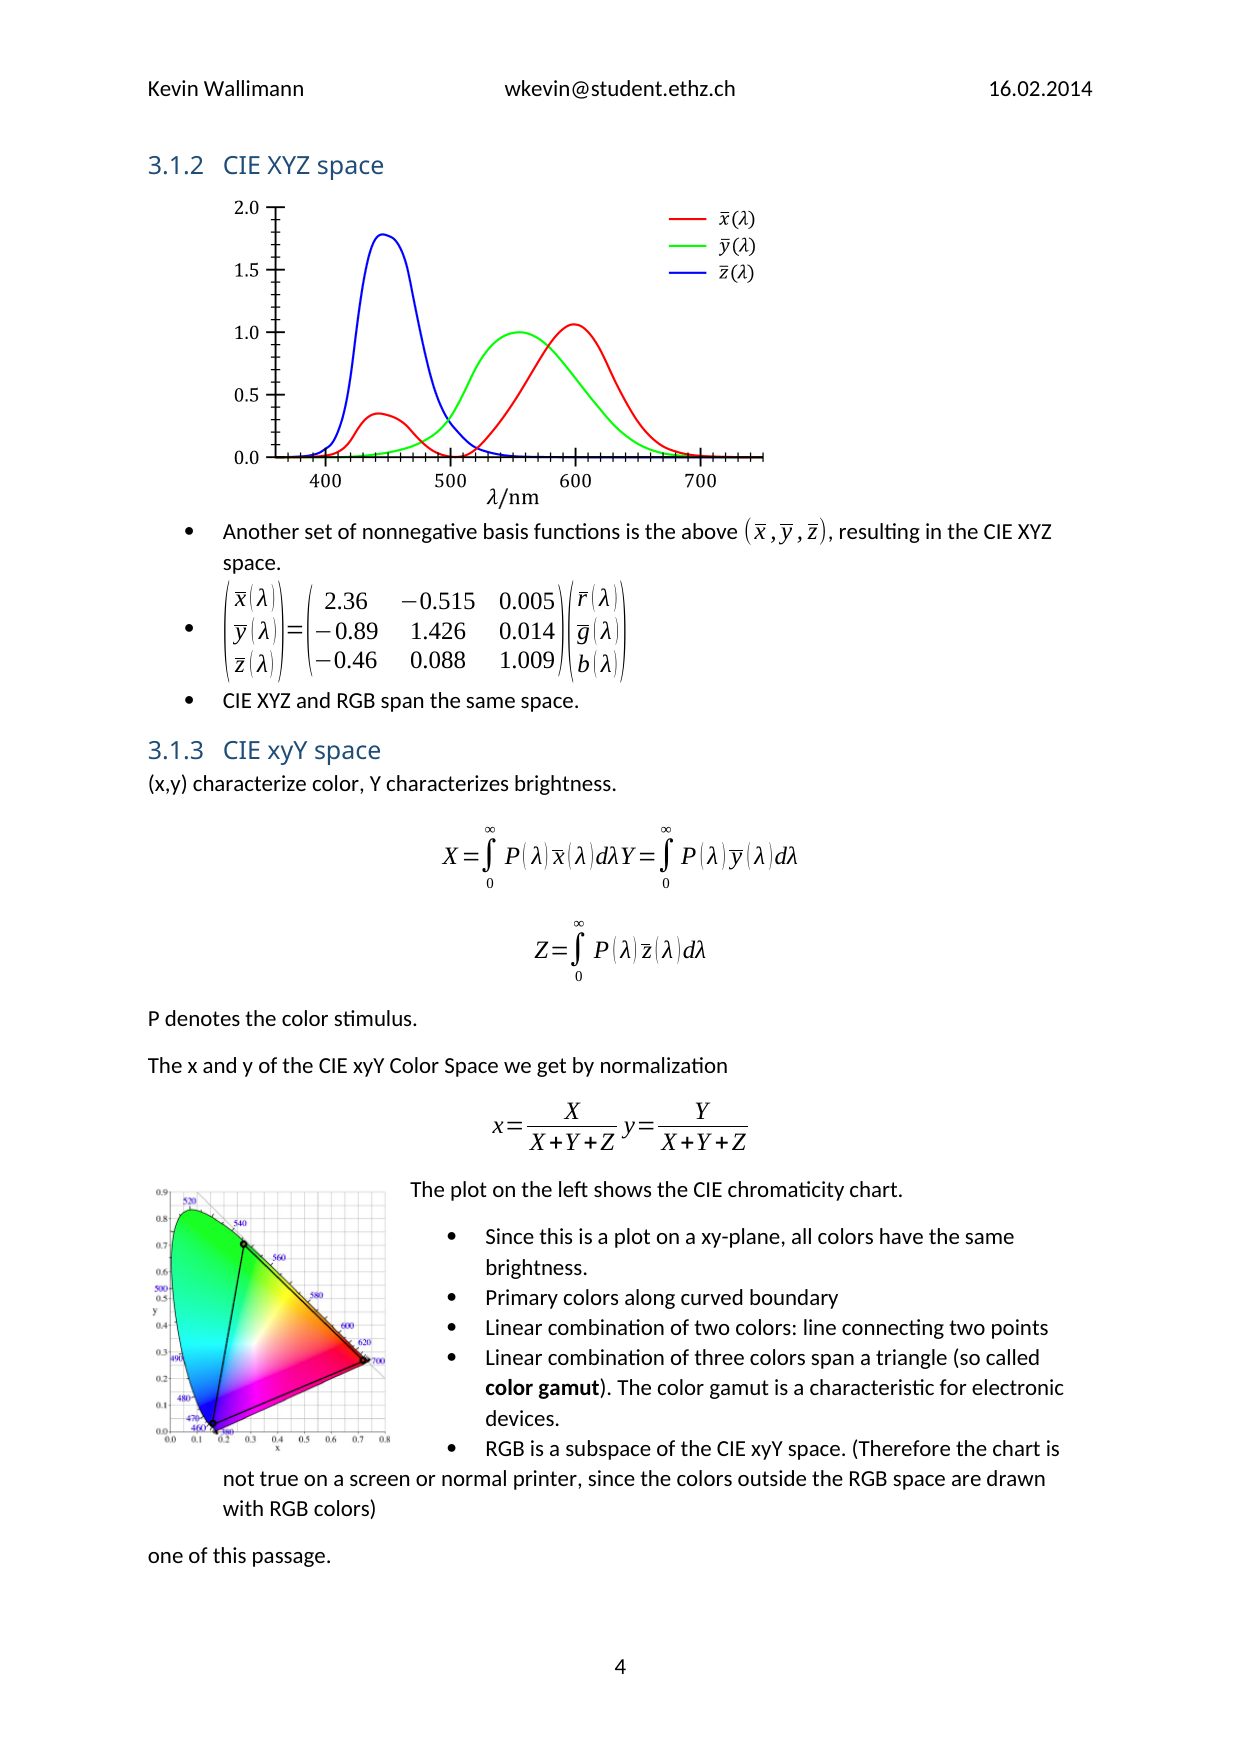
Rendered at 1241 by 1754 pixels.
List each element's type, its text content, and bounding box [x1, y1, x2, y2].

text The plot on the left shows the CIE chromaticity chart. [148, 1176, 1093, 1203]
text The x and y of the CIE xyY Color Space we get by normalization [148, 1051, 1093, 1079]
text (x,y) characterize color, Y characterizes brightness. [148, 769, 1093, 798]
list Since this is a plot on a xy-plane, all colors have the same brightness. [392, 1222, 1093, 1281]
text P denotes the color stimulus. [148, 1004, 1093, 1032]
list CIE XYZ and RGB span the same space. [185, 686, 1093, 714]
picture [222, 184, 773, 514]
list Primary colors along curved boundary [392, 1283, 1093, 1311]
subtitle CIE xyY space [148, 733, 1093, 767]
text one of this passage. [148, 1541, 1093, 1569]
list Another set of nonnegative basis functions is the above , resulting in the CIE XYZ space. [185, 516, 1093, 576]
list Linear combination of two colors: line connecting two points [392, 1313, 1093, 1341]
list Linear combination of three colors span a triangle (so called color gamut). The color gamut is a characteristic for electronic devices. [392, 1343, 1093, 1432]
list RGB is a subspace of the CIE xyY space. (Therefore the chart is not true on a screen or normal printer, since the colors outside the RGB space are drawn with RGB colors) [185, 1434, 1093, 1522]
